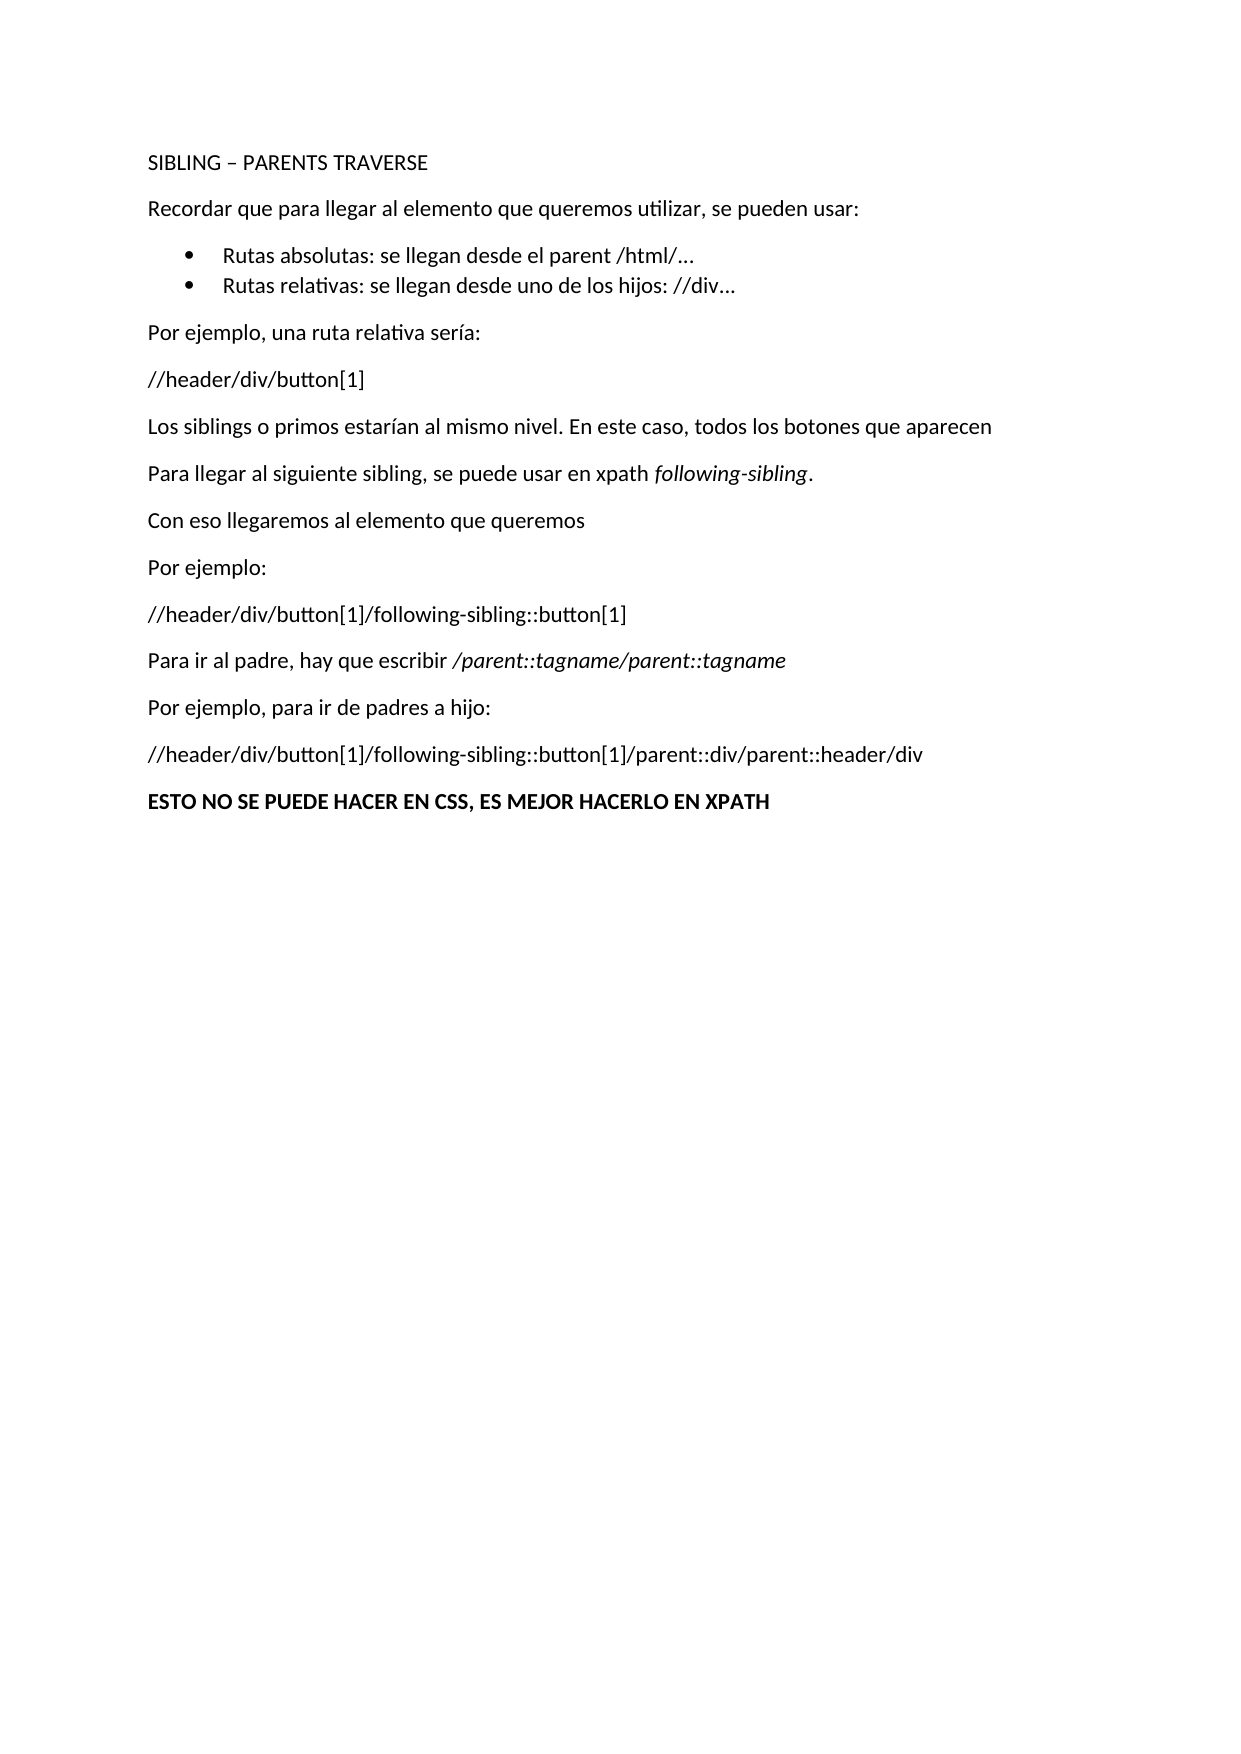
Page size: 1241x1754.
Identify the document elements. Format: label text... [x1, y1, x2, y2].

list Rutas absolutas: se llegan desde el parent /html/... [185, 241, 1093, 269]
text Recordar que para llegar al elemento que queremos utilizar, se pueden usar: [148, 194, 1093, 222]
text SIBLING – PARENTS TRAVERSE [148, 148, 1093, 176]
text //header/div/button[1] [148, 365, 1093, 393]
text ESTO NO SE PUEDE HACER EN CSS, ES MEJOR HACERLO EN XPATH [148, 787, 1093, 815]
text Para llegar al siguiente sibling, se puede usar en xpath following-sibling. [148, 459, 1093, 487]
text Por ejemplo, para ir de padres a hijo: [148, 693, 1093, 721]
text //header/div/button[1]/following-sibling::button[1]/parent::div/parent::header/div [148, 740, 1093, 768]
list Rutas relativas: se llegan desde uno de los hijos: //div... [185, 272, 1093, 299]
text Para ir al padre, hay que escribir /parent::tagname/parent::tagname [148, 647, 1093, 674]
text //header/div/button[1]/following-sibling::button[1] [148, 600, 1093, 628]
text Por ejemplo: [148, 553, 1093, 581]
text Con eso llegaremos al elemento que queremos [148, 506, 1093, 534]
text Por ejemplo, una ruta relativa sería: [148, 318, 1093, 346]
text Los siblings o primos estarían al mismo nivel. En este caso, todos los botones que aparecen [148, 412, 1093, 440]
